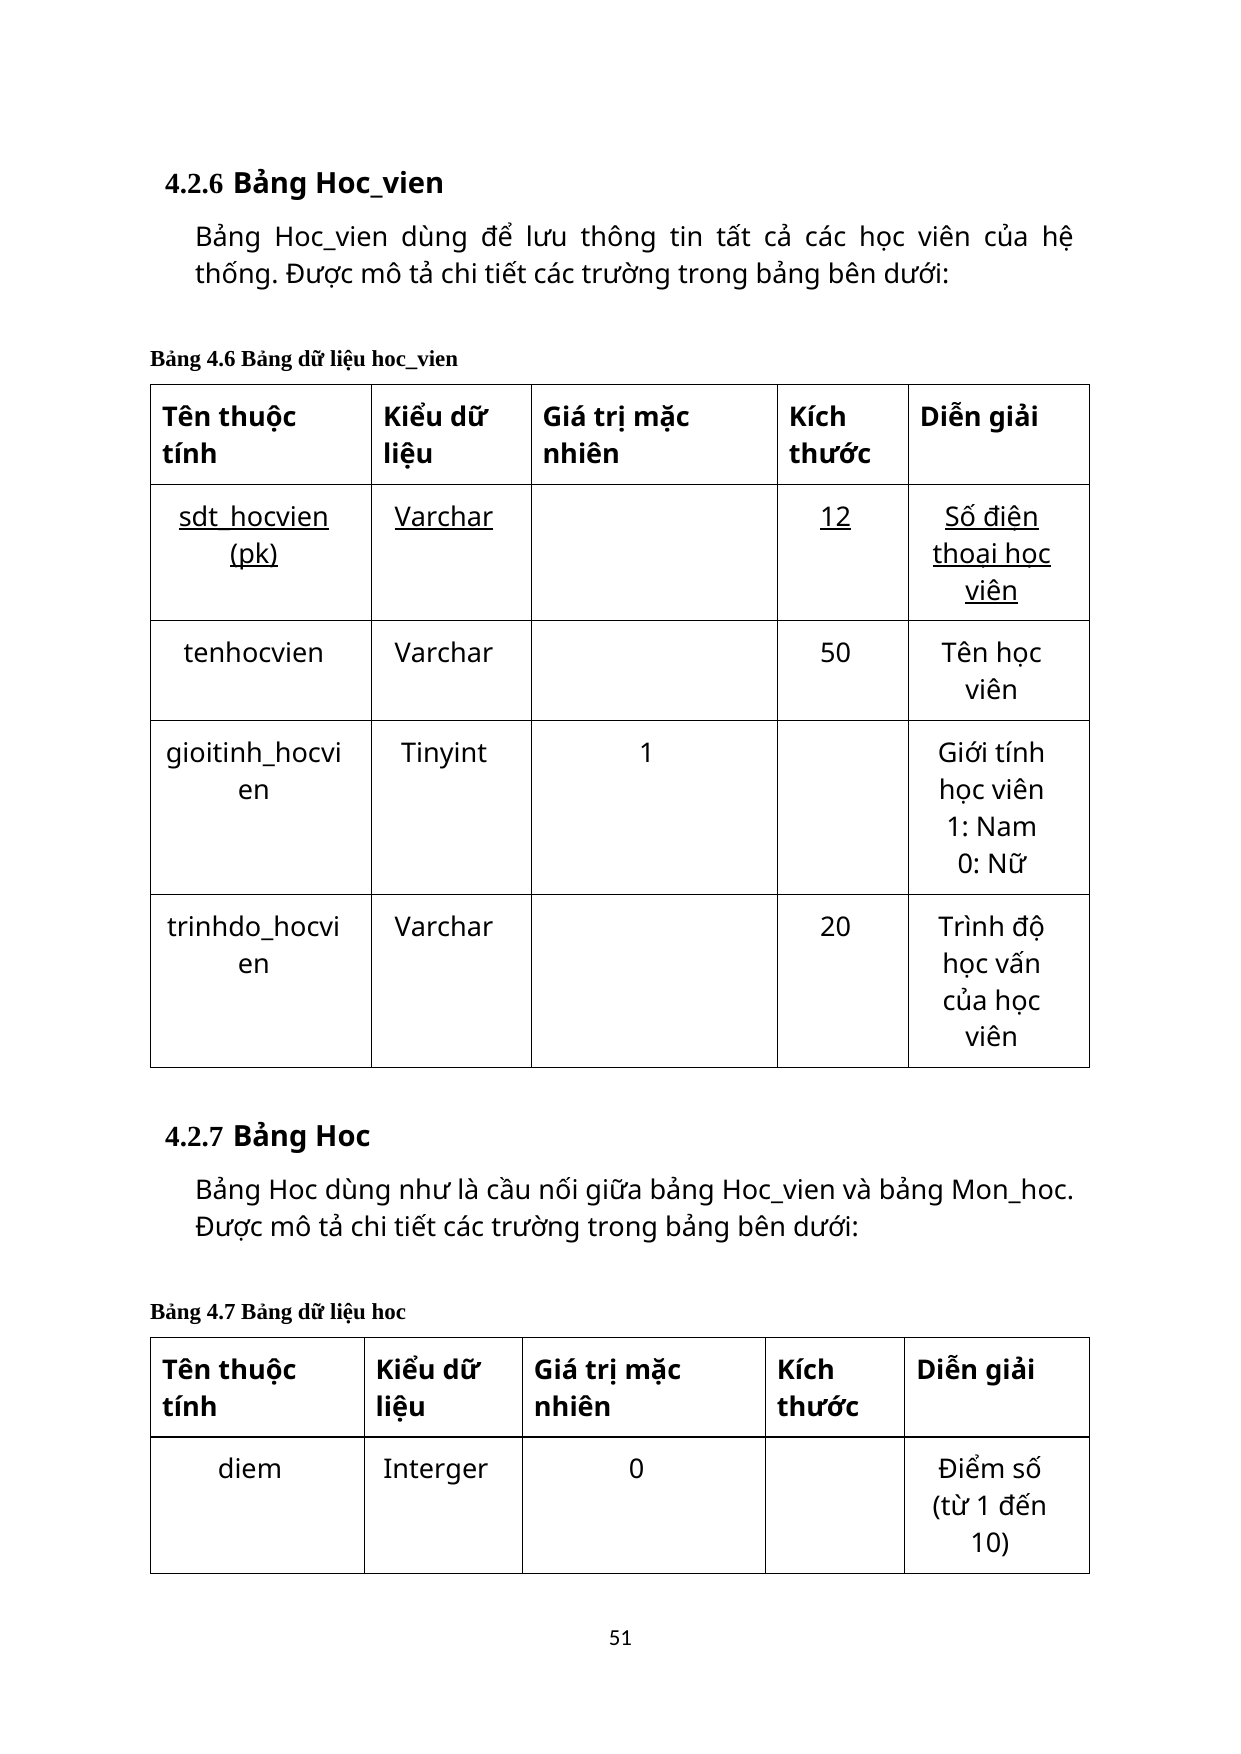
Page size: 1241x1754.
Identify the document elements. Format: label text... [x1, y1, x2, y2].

table_cell Varchar [372, 485, 531, 620]
table_cell Varchar [372, 621, 531, 720]
table_header Kiểu dữ liệu [372, 385, 531, 484]
table_cell Varchar [372, 895, 531, 1067]
text Bảng 4.7 Bảng dữ liệu hoc [150, 1298, 1090, 1324]
subtitle Bảng Hoc [165, 1115, 1075, 1155]
table_cell [766, 1438, 904, 1573]
table_cell sdt_hocvien (pk) [151, 485, 371, 620]
table_cell trinhdo_hocvien [151, 895, 371, 1067]
table_header Tên thuộc tính [151, 385, 371, 484]
table_header Tên thuộc tính [151, 1338, 364, 1436]
text Bảng 4.6 Bảng dữ liệu hoc_vien [150, 345, 1090, 371]
table_header Diễn giải [909, 385, 1089, 484]
table_cell 0 [523, 1438, 765, 1573]
table_cell [532, 485, 777, 620]
table_cell 20 [778, 895, 908, 1067]
list Bảng Hoc dùng như là cầu nối giữa bảng Hoc_vien và bảng Mon_hoc. Được mô tả chi tiết các trường trong bảng bên dưới: [195, 1171, 1075, 1244]
table_cell Interger [365, 1438, 522, 1573]
table_cell Tinyint [372, 721, 531, 894]
table_cell Tên học viên [909, 621, 1089, 720]
table_cell 12 [778, 485, 908, 620]
table_header Giá trị mặc nhiên [532, 385, 777, 484]
table_cell 50 [778, 621, 908, 720]
table_header Giá trị mặc nhiên [523, 1338, 765, 1436]
table_cell [532, 621, 777, 720]
subtitle Bảng Hoc_vien [165, 162, 1075, 202]
table_cell 1 [532, 721, 777, 894]
table_cell diem [151, 1438, 364, 1573]
table_cell Trình độ học vấn của học viên [909, 895, 1089, 1067]
list Bảng Hoc_vien dùng để lưu thông tin tất cả các học viên của hệ thống. Được mô tả chi tiết các trường trong bảng bên dưới: [195, 218, 1075, 292]
table_cell Giới tính học viên 1: Nam 0: Nữ [909, 721, 1089, 894]
table_header Kích thước [766, 1338, 904, 1436]
table_cell [778, 721, 908, 894]
table_cell Điểm số (từ 1 đến 10) [905, 1438, 1089, 1573]
table_cell gioitinh_hocvien [151, 721, 371, 894]
table_cell tenhocvien [151, 621, 371, 720]
table_cell [532, 895, 777, 1067]
table_header Diễn giải [905, 1338, 1089, 1436]
table_header Kiểu dữ liệu [365, 1338, 522, 1436]
table_header Kích thước [778, 385, 908, 484]
table_cell Số điện thoại học viên [909, 485, 1089, 620]
